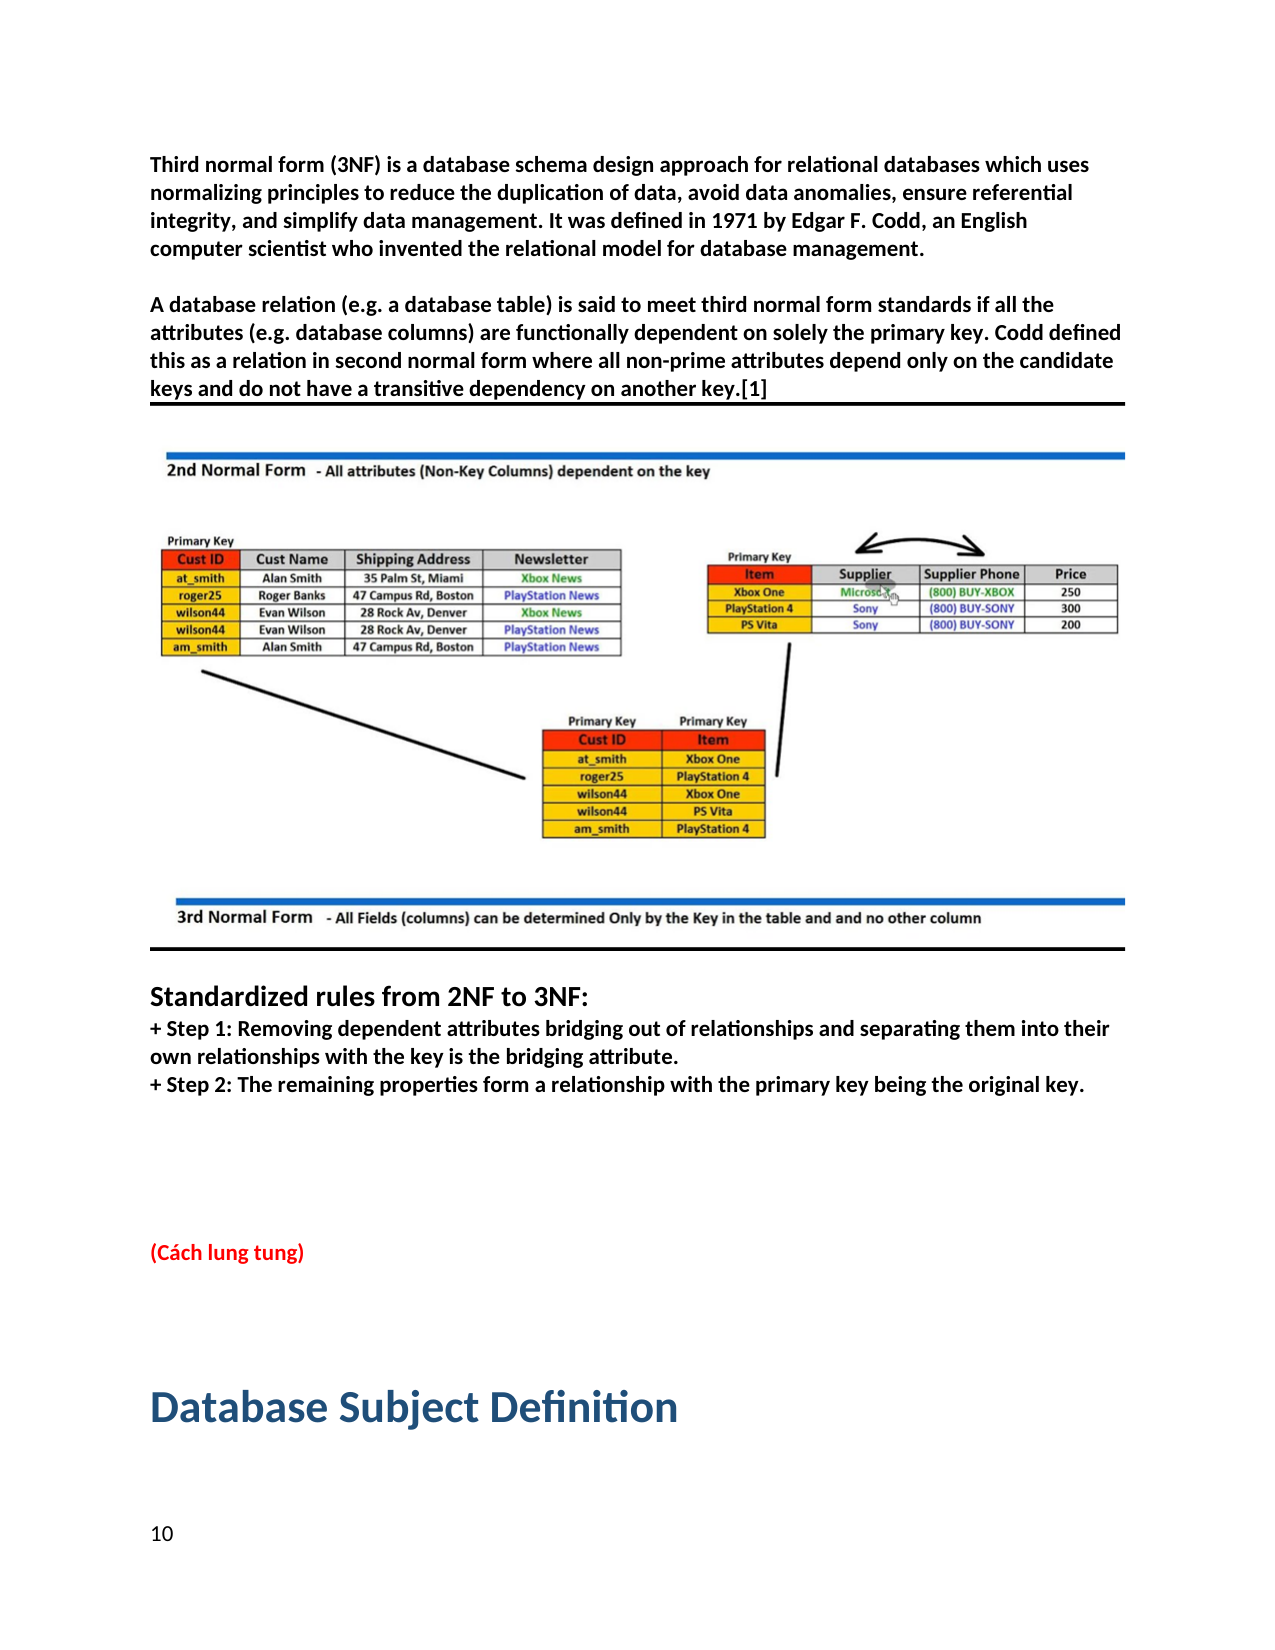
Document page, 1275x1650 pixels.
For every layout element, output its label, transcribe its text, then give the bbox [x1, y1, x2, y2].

text Standardized rules from 2NF to 3NF: [150, 978, 1125, 1014]
text Database Subject Definition [150, 1378, 1125, 1434]
picture [150, 402, 1125, 951]
text + Step 2: The remaining properties form a relationship with the primary key being the original key. [150, 1070, 1125, 1098]
text Third normal form (3NF) is a database schema design approach for relational databases which uses normalizing principles to reduce the duplication of data, avoid data anomalies, ensure referential integrity, and simplify data management. It was defined in 1971 by Edgar F. Codd, an English computer scientist who invented the relational model for database management. [150, 150, 1125, 262]
text A database relation (e.g. a database table) is said to meet third normal form standards if all the attributes (e.g. database columns) are functionally dependent on solely the primary key. Codd defined this as a relation in second normal form where all non-prime attributes depend only on the candidate keys and do not have a transitive dependency on another key.[1] [150, 290, 1125, 402]
text + Step 1: Removing dependent attributes bridging out of relationships and separating them into their own relationships with the key is the bridging attribute. [150, 1014, 1125, 1070]
text (Cách lung tung) [150, 1238, 1125, 1266]
